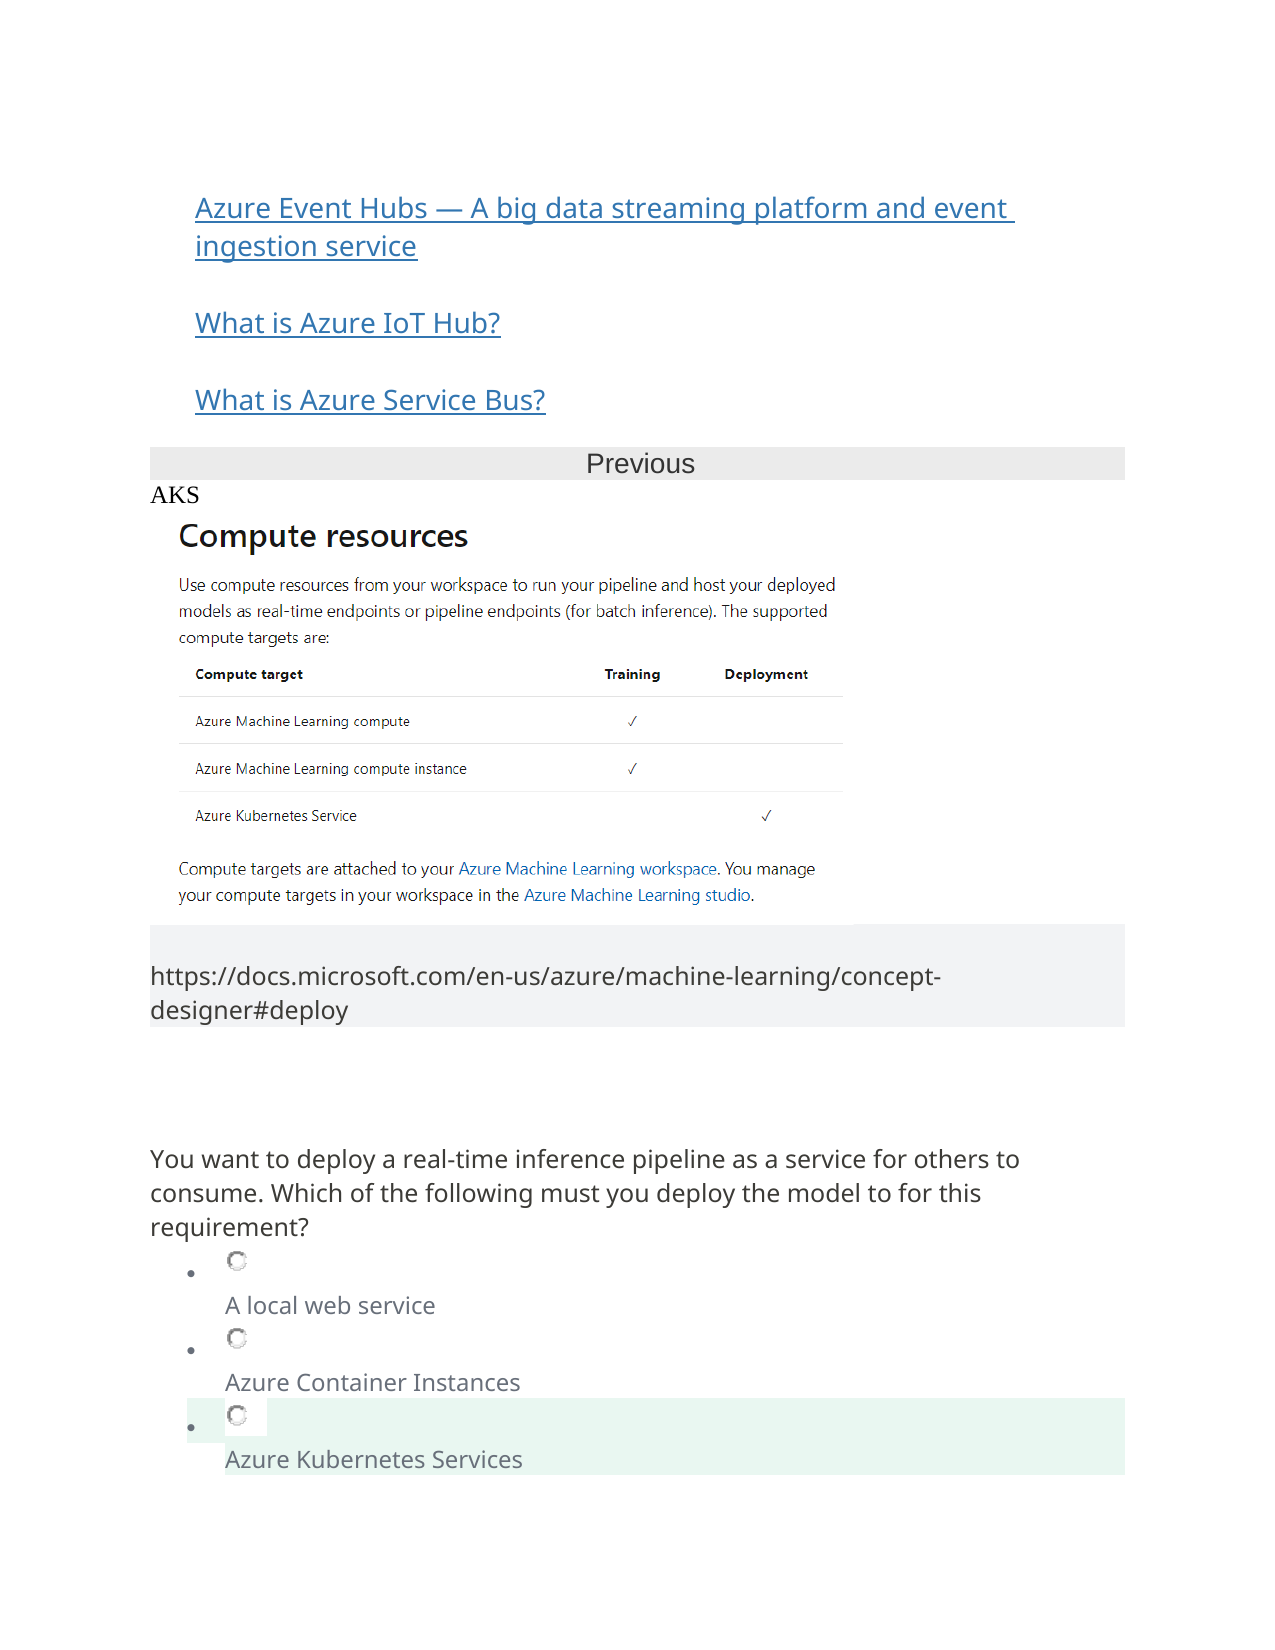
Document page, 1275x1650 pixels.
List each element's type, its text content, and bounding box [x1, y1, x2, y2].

text https://docs.microsoft.com/en-us/azure/machine-learning/concept-designer#deploy [150, 958, 1125, 1027]
text You want to deploy a real-time inference pipeline as a service for others to consume. Which of the following must you deploy the model to for this requirement? [150, 1142, 1125, 1244]
text AKS [150, 480, 1125, 509]
list ​ [187, 1244, 1125, 1288]
picture [150, 508, 854, 925]
list ​ [187, 1321, 1125, 1366]
text Azure Container Instances [225, 1366, 1125, 1398]
list ​ [187, 1398, 1125, 1443]
text Azure Kubernetes Services [225, 1443, 1125, 1475]
text A local web service [225, 1288, 1125, 1321]
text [195, 150, 1080, 418]
text Previous [150, 447, 1125, 480]
